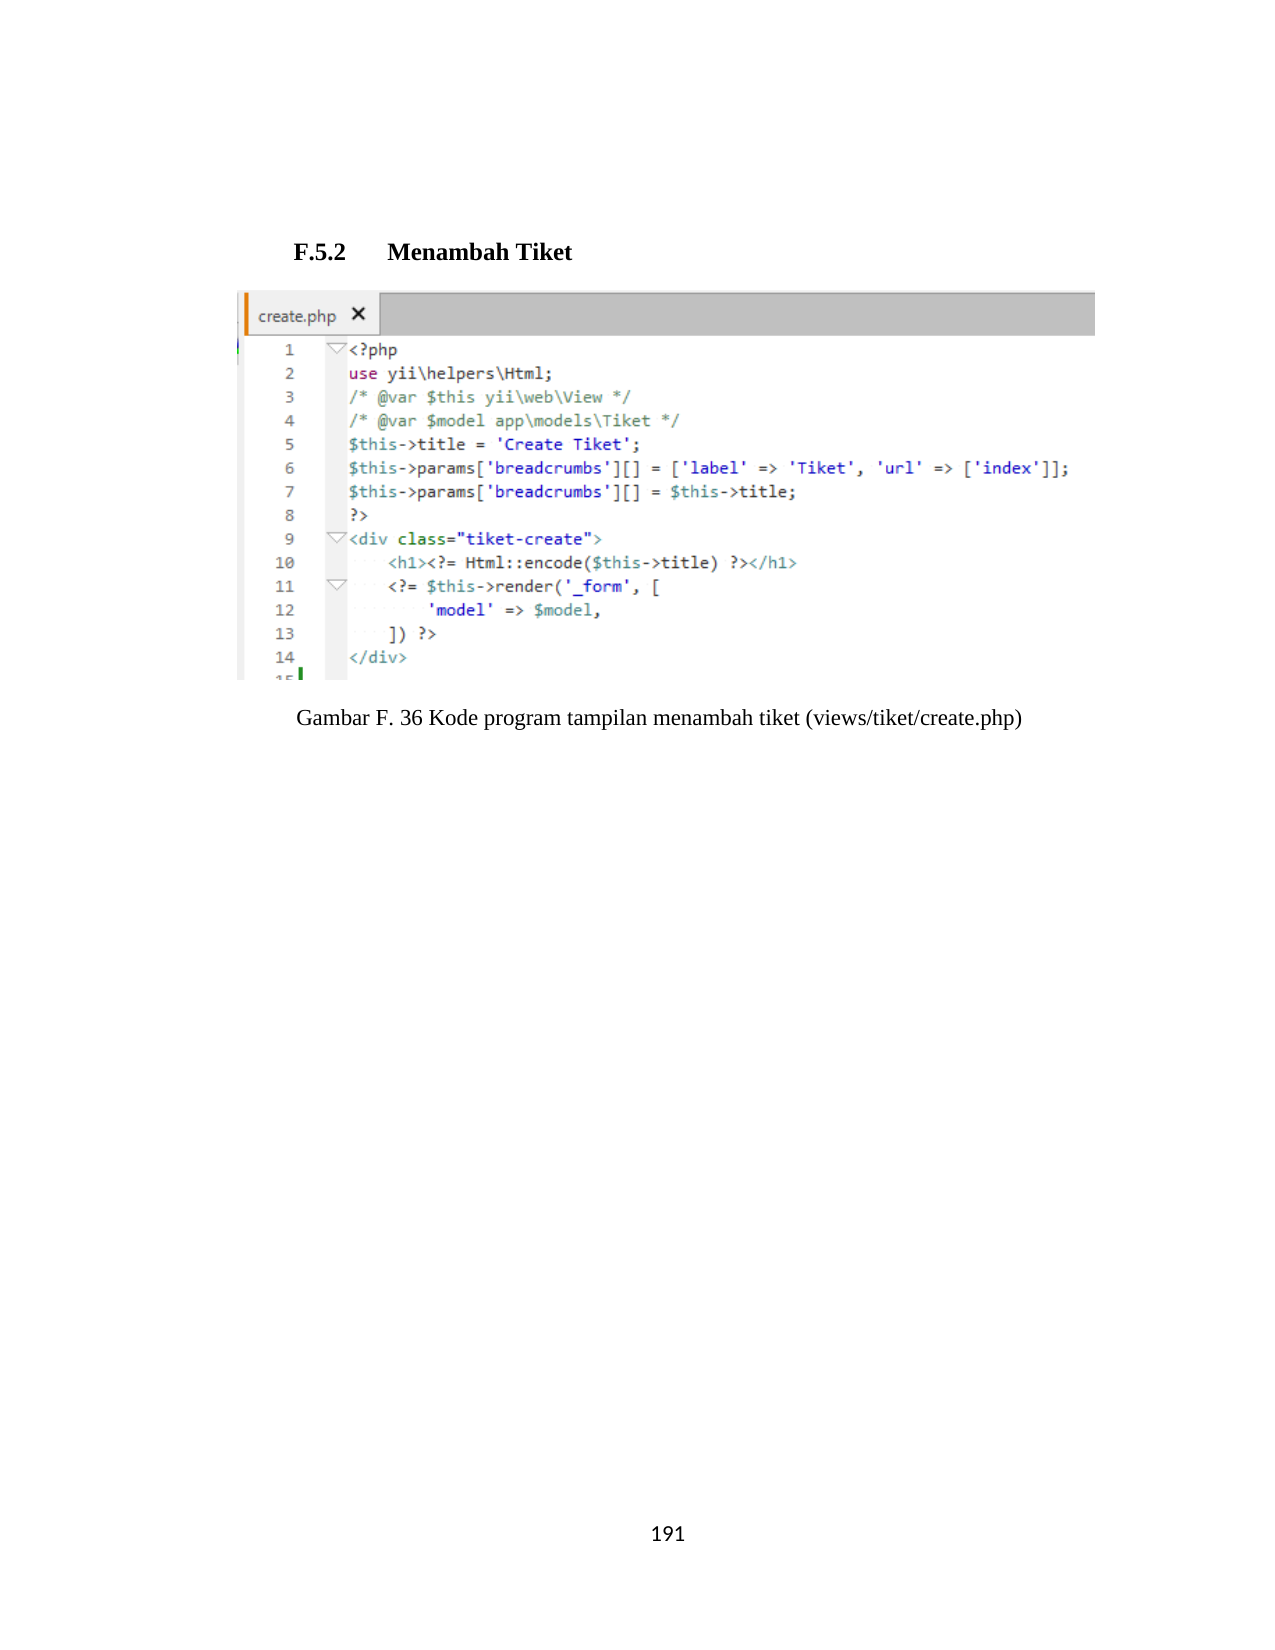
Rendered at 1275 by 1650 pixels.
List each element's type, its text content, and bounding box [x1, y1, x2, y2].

list Menambah Tiket [293, 237, 1098, 266]
picture [237, 290, 1095, 680]
